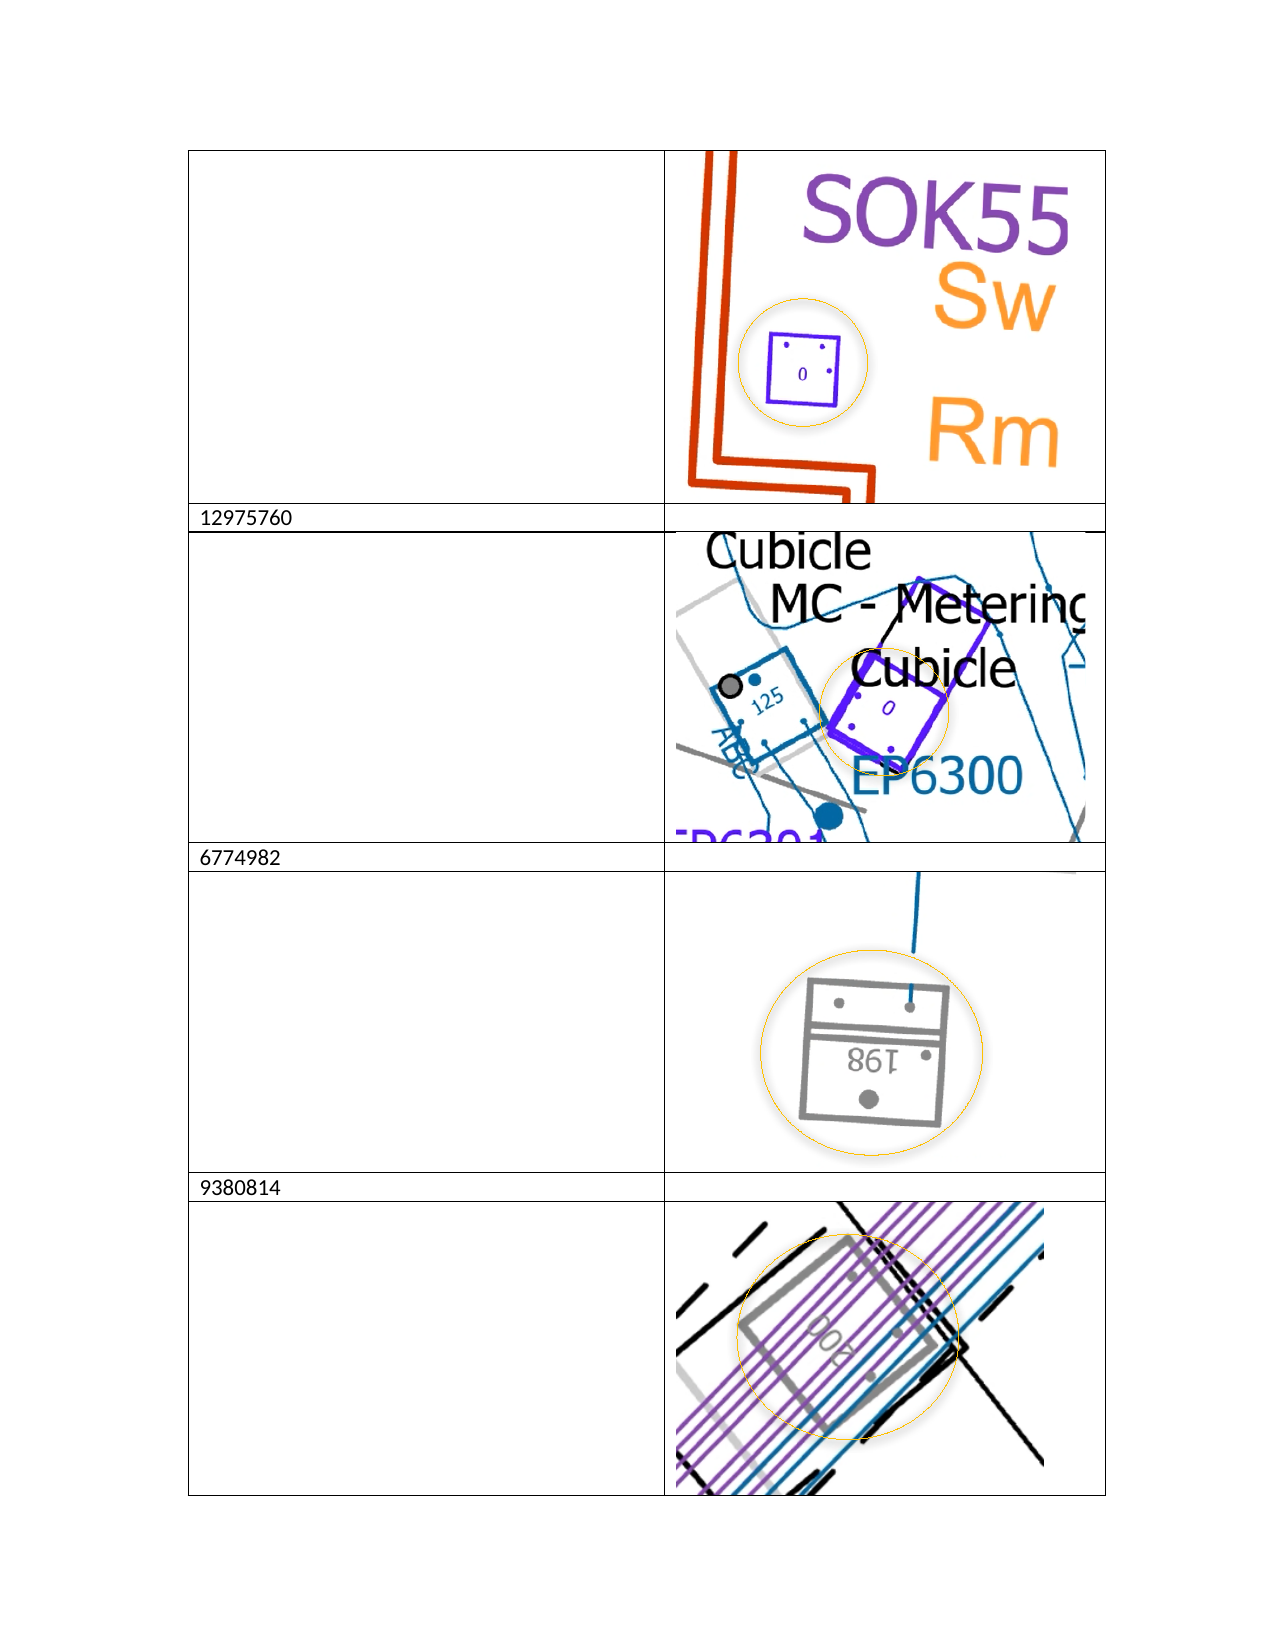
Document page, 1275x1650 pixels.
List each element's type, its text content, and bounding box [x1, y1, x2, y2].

table_cell [665, 843, 1105, 871]
picture [676, 1202, 1044, 1495]
table_cell [1044, 1202, 1105, 1495]
table_cell 9380814 [189, 1173, 664, 1201]
table_cell [1068, 151, 1105, 502]
table_cell 6774982 [189, 843, 664, 871]
table_cell [665, 1173, 1105, 1201]
table_cell 12975760 [189, 504, 664, 531]
table_cell [665, 151, 676, 502]
table_cell [665, 872, 676, 1172]
table_cell [665, 533, 676, 842]
table_cell [189, 151, 664, 502]
table_cell [189, 533, 664, 842]
table_cell [1077, 872, 1105, 1172]
picture [676, 151, 1068, 503]
picture [676, 872, 1077, 1172]
table_cell [1086, 533, 1105, 842]
table_cell [665, 1202, 676, 1495]
table_cell [665, 504, 1105, 531]
table_cell [189, 872, 664, 1172]
table_cell [189, 1202, 664, 1495]
picture [676, 532, 1086, 842]
